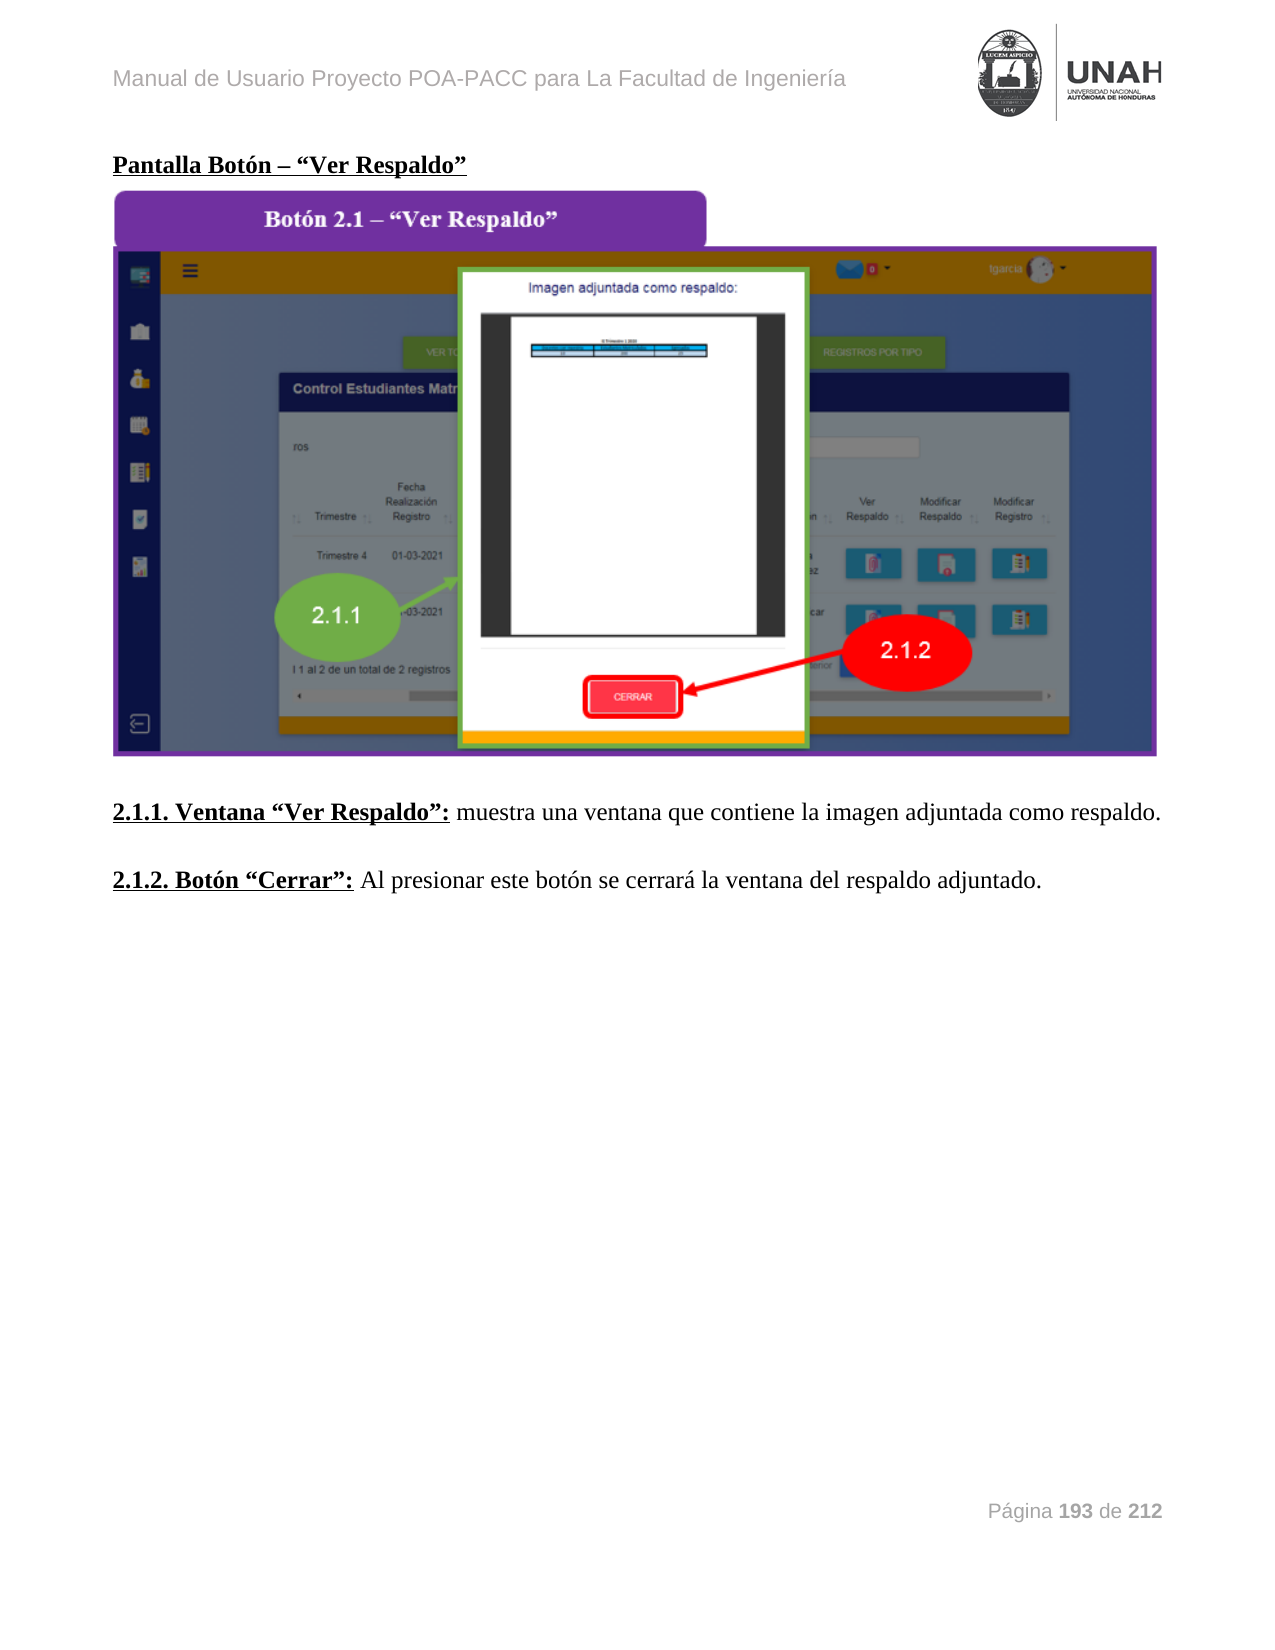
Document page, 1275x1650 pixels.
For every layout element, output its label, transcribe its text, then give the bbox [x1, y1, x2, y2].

picture [976, 20, 1161, 120]
text 2.1.1. Ventana “Ver Respaldo”: muestra una ventana que contiene la imagen adjuntada como respaldo. [112, 797, 1162, 825]
picture [112, 187, 1162, 759]
subtitle Pantalla Botón – “Ver Respaldo” [112, 150, 1162, 179]
text 2.1.2. Botón “Cerrar”: Al presionar este botón se cerrará la ventana del respaldo adjuntado. [112, 865, 1162, 893]
